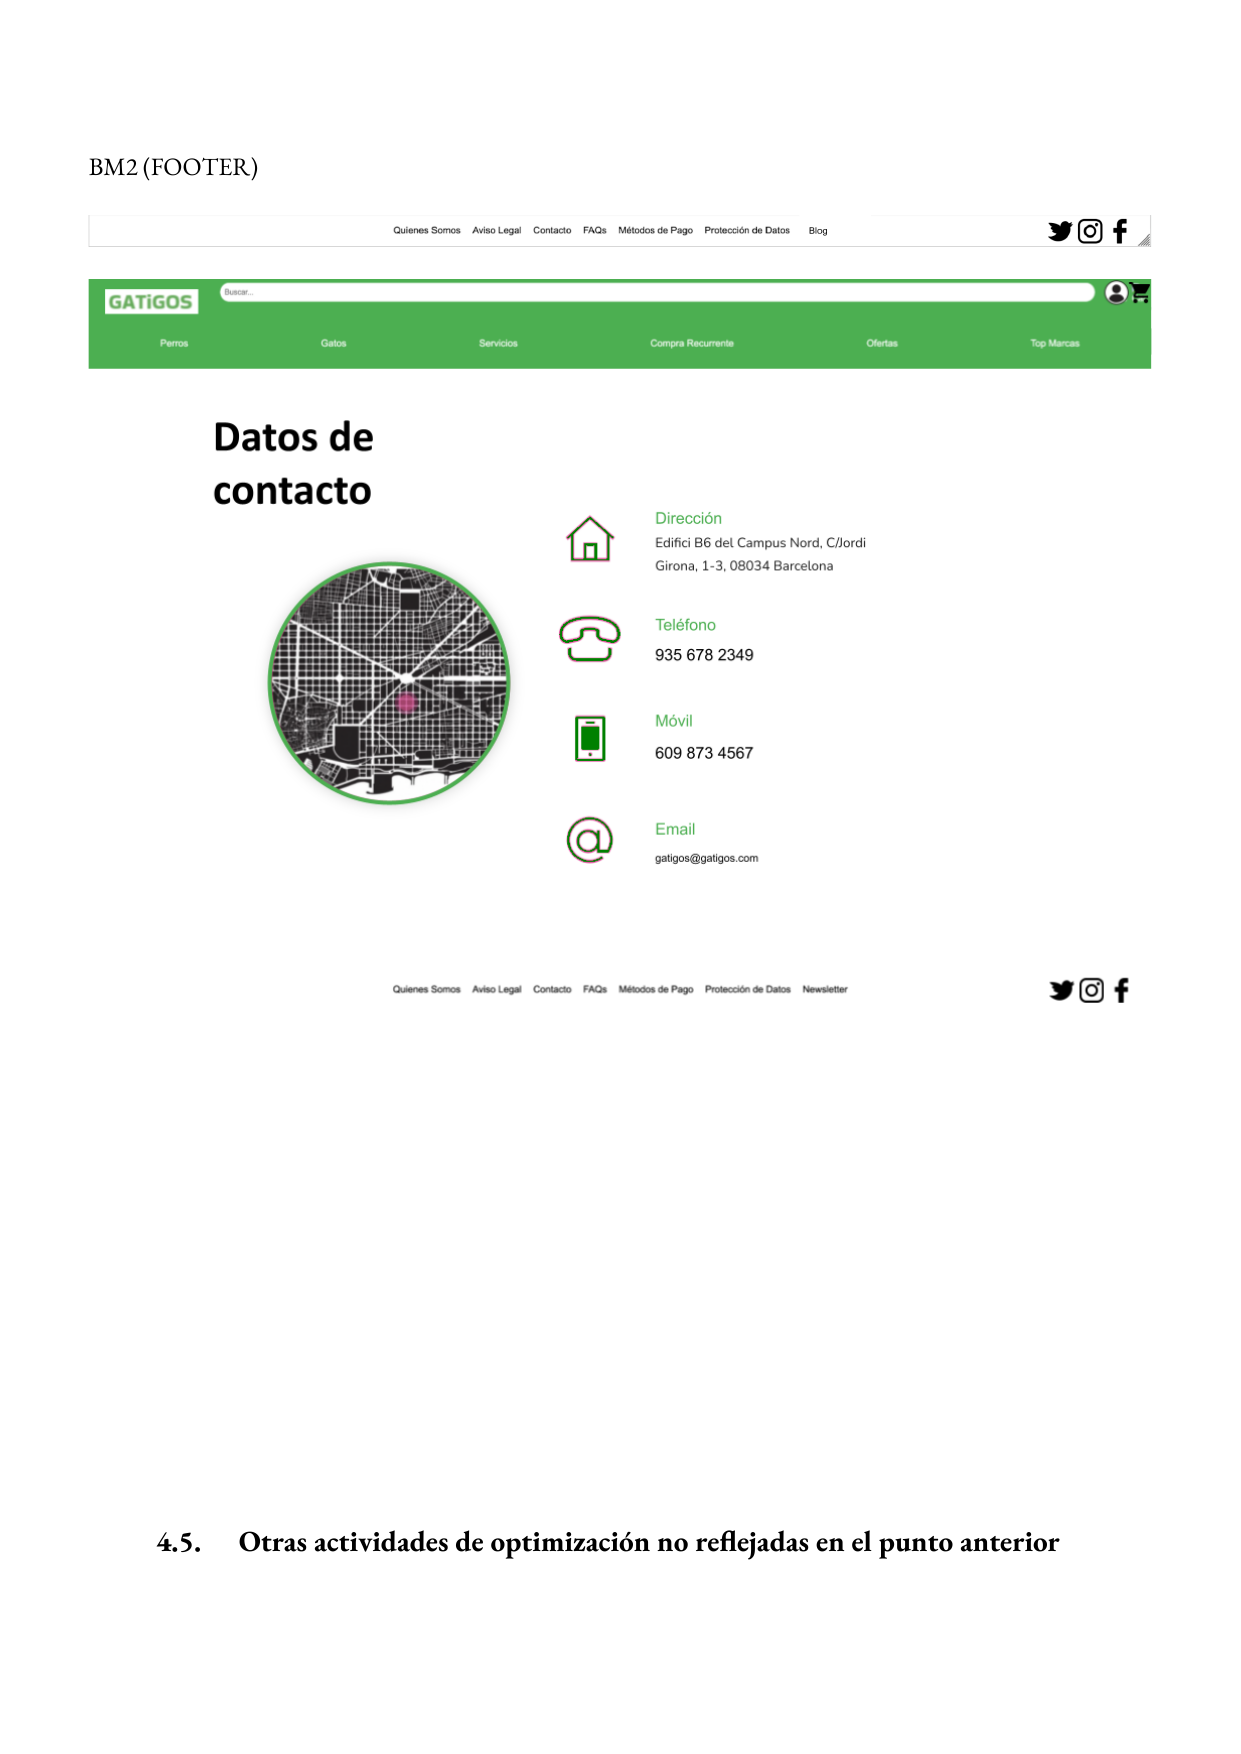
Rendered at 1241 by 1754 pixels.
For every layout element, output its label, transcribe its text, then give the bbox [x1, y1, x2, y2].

picture [88, 215, 1152, 247]
picture [88, 279, 1152, 1007]
subtitle Otras actividades de optimización no reflejadas en el punto anterior [201, 1522, 1152, 1560]
text BM2 (FOOTER) [88, 150, 1152, 183]
